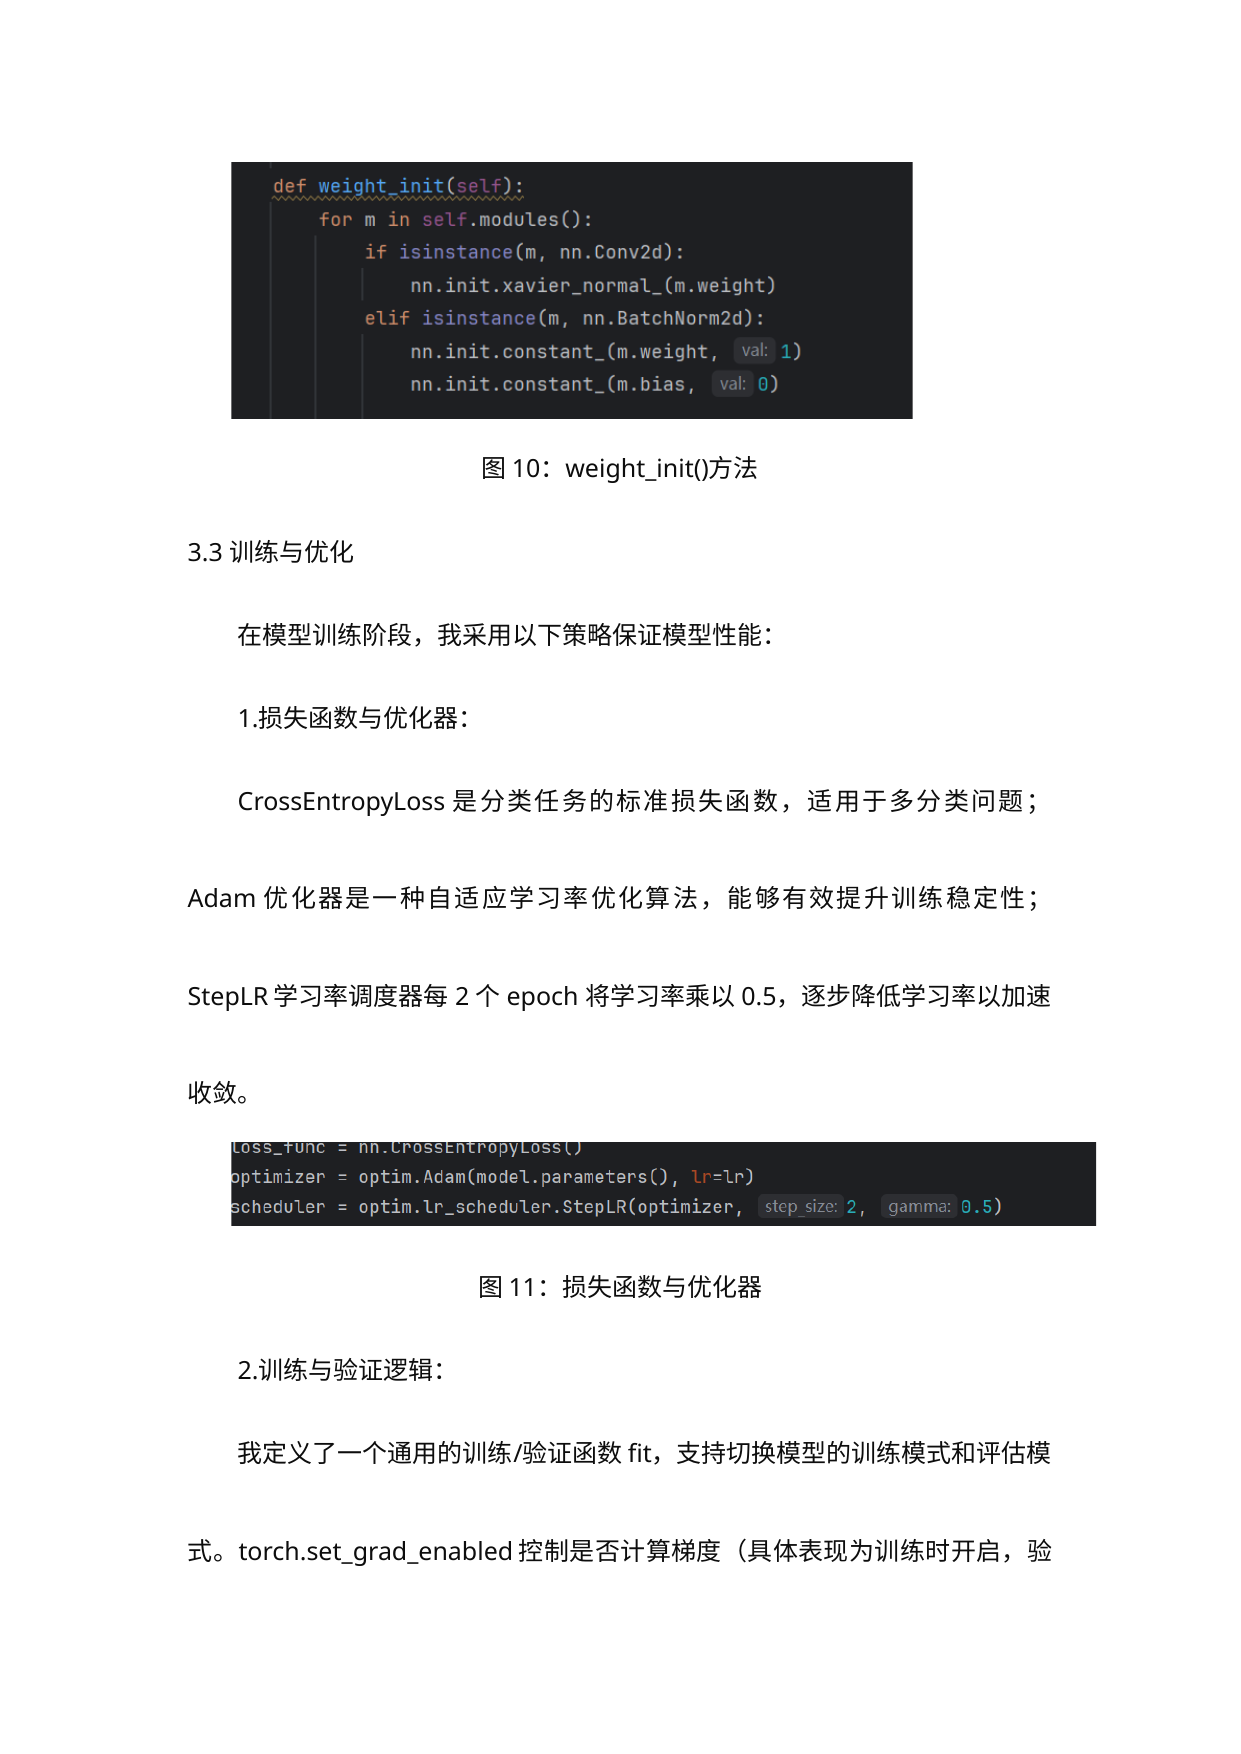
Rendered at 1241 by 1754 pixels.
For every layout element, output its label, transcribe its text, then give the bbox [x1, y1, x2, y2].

text 1.损失函数与优化器： [187, 684, 1053, 749]
text CrossEntropyLoss是分类任务的标准损失函数，适用于多分类问题；Adam优化器是一种自适应学习率优化算法，能够有效提升训练稳定性；StepLR学习率调度器每 2 个 epoch 将学习率乘以 0.5，逐步降低学习率以加速收敛。 [187, 767, 1053, 1124]
picture [231, 1142, 1097, 1226]
text 在模型训练阶段，我采用以下策略保证模型性能： [187, 601, 1053, 666]
text 图11：损失函数与优化器 [187, 1253, 1053, 1318]
text 图10：weight_init()方法 [187, 434, 1053, 499]
picture [231, 162, 913, 419]
text 2.训练与验证逻辑： [187, 1336, 1053, 1401]
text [187, 1419, 1053, 1582]
text 3.3 训练与优化 [187, 518, 1053, 583]
